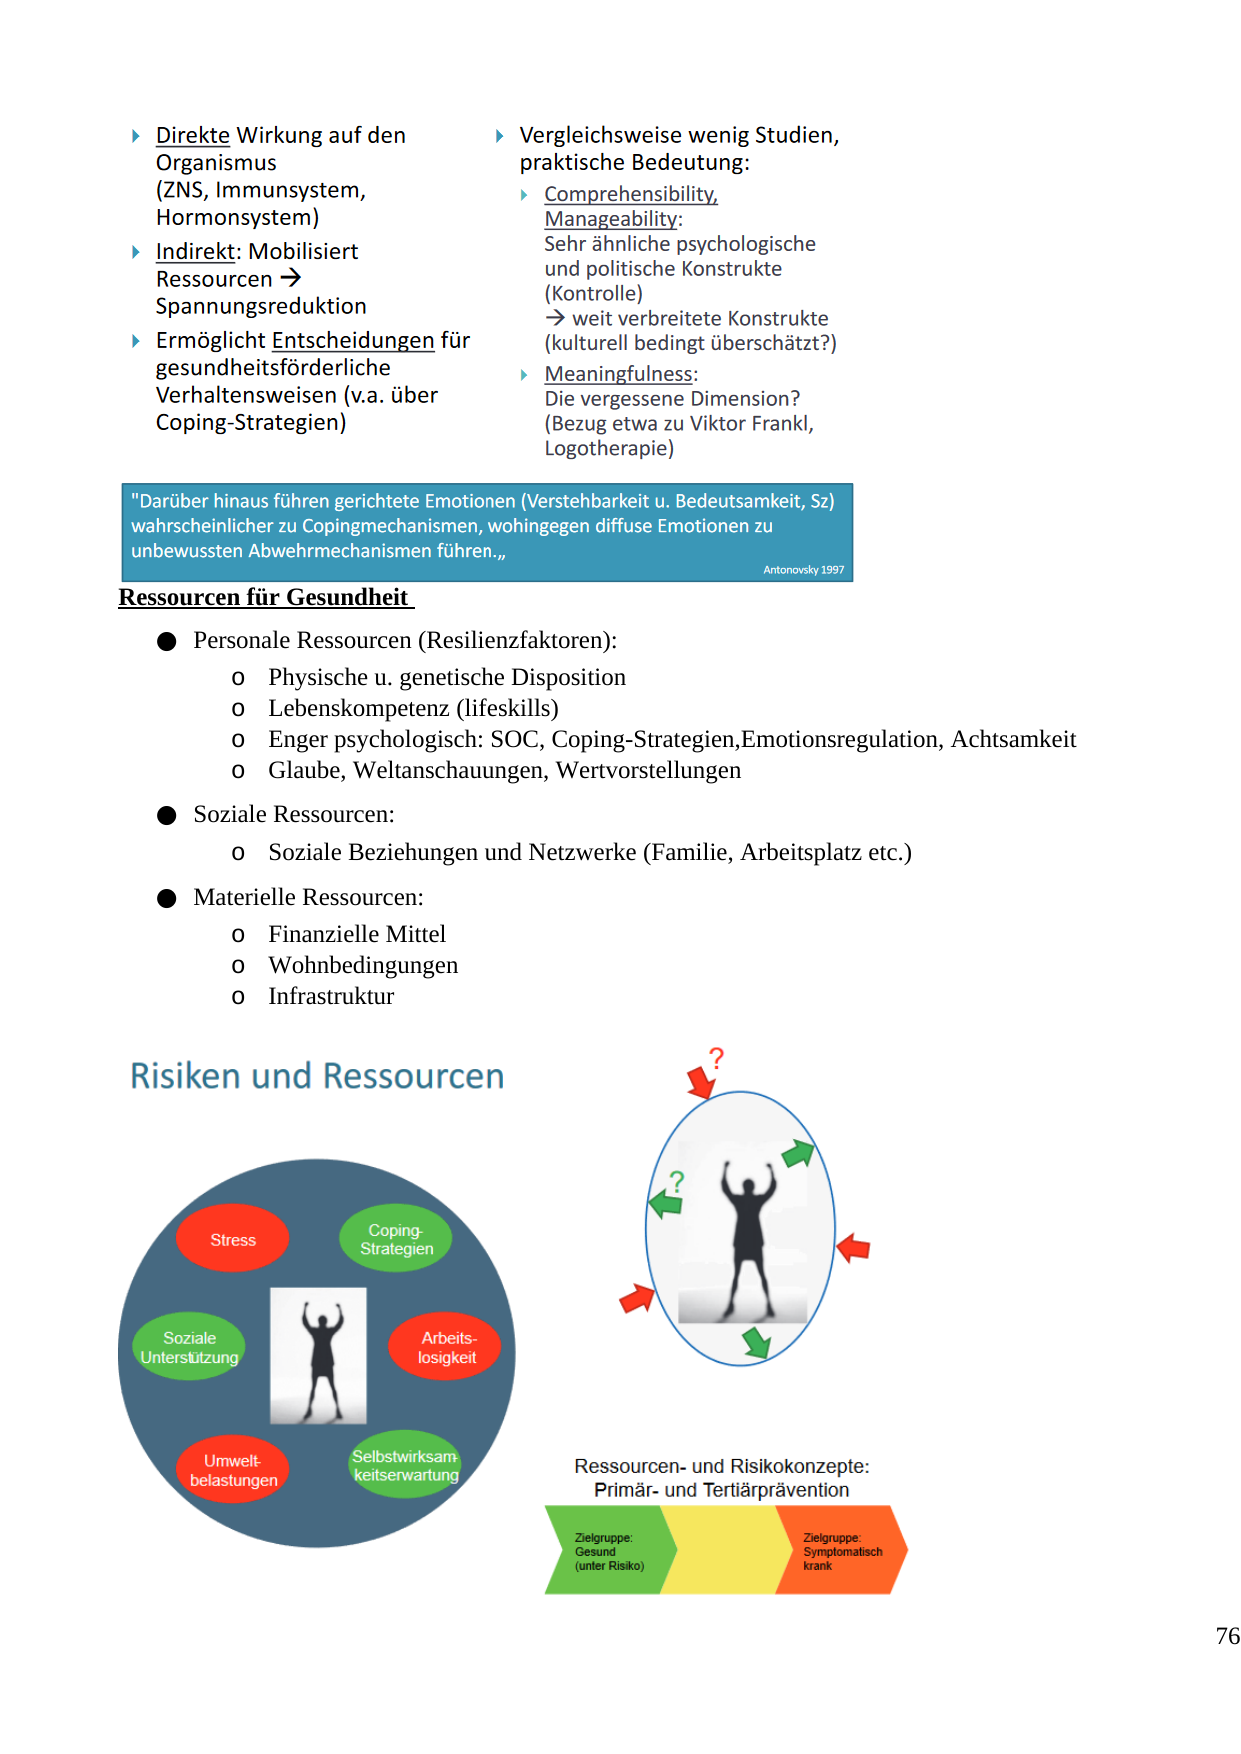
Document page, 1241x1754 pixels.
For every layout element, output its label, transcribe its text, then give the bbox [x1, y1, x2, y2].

picture [118, 118, 857, 583]
list Physische u. genetische Disposition [231, 662, 1240, 693]
picture [118, 1040, 917, 1599]
list Lebenskompetenz (lifeskills) [231, 693, 1240, 724]
list Soziale Beziehungen und Netzwerke (Familie, Arbeitsplatz etc.) [231, 837, 1240, 868]
list Materielle Ressourcen: [156, 868, 1240, 919]
list Glaube, Weltanschauungen, Wertvorstellungen [231, 755, 1240, 786]
list Personale Ressourcen (Resilienzfaktoren): [156, 611, 1240, 662]
list Finanzielle Mittel [231, 919, 1240, 950]
list Wohnbedingungen [231, 950, 1240, 981]
list Soziale Ressourcen: [156, 786, 1240, 837]
text Ressourcen für Gesundheit [118, 582, 1240, 611]
list Infrastruktur [231, 981, 1240, 1012]
list Enger psychologisch: SOC, Coping‐Strategien,Emotionsregulation, Achtsamkeit [231, 724, 1240, 755]
